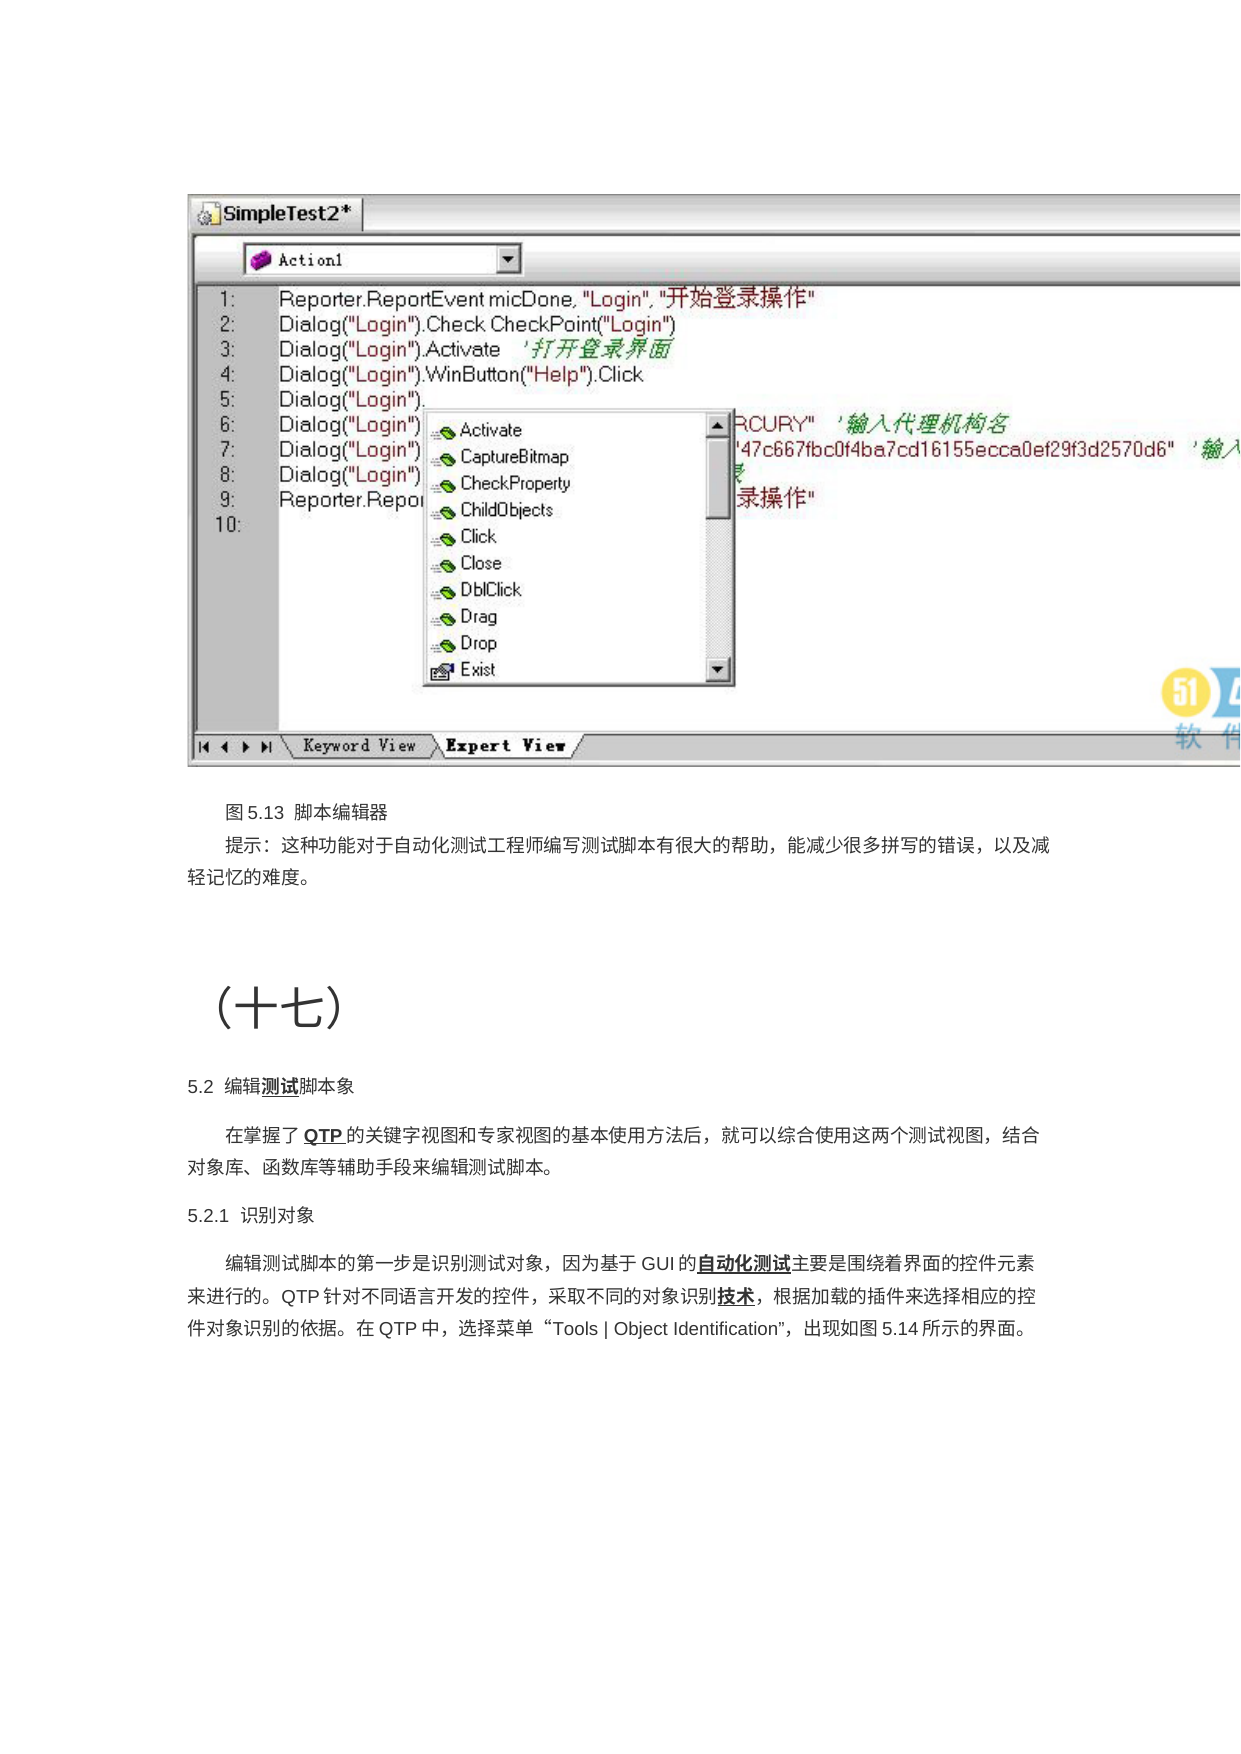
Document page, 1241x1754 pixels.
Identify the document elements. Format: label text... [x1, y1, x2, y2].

text 编辑测试脚本的第一步是识别测试对象，因为基于GUI的自动化测试主要是围绕着界面的控件元素来进行的。QTP针对不同语言开发的控件，采取不同的对象识别技术，根据加载的插件来选择相应的控件对象识别的依据。在QTP中，选择菜单“Tools | Object Identification”，出现如图5.14所示的界面。 [187, 1246, 1053, 1344]
text （十七） [187, 956, 1053, 1054]
text 图5.13 脚本编辑器 提示：这种功能对于自动化测试工程师编写测试脚本有很大的帮助，能减少很多拼写的错误，以及减轻记忆的难度。 [187, 795, 1053, 893]
text 5.2.1 识别对象 [187, 1198, 1053, 1231]
picture [187, 194, 1241, 767]
text 5.2 编辑测试脚本象 [187, 1069, 1053, 1102]
text 在掌握了QTP的关键字视图和专家视图的基本使用方法后，就可以综合使用这两个测试视图，结合对象库、函数库等辅助手段来编辑测试脚本。 [187, 1118, 1053, 1183]
